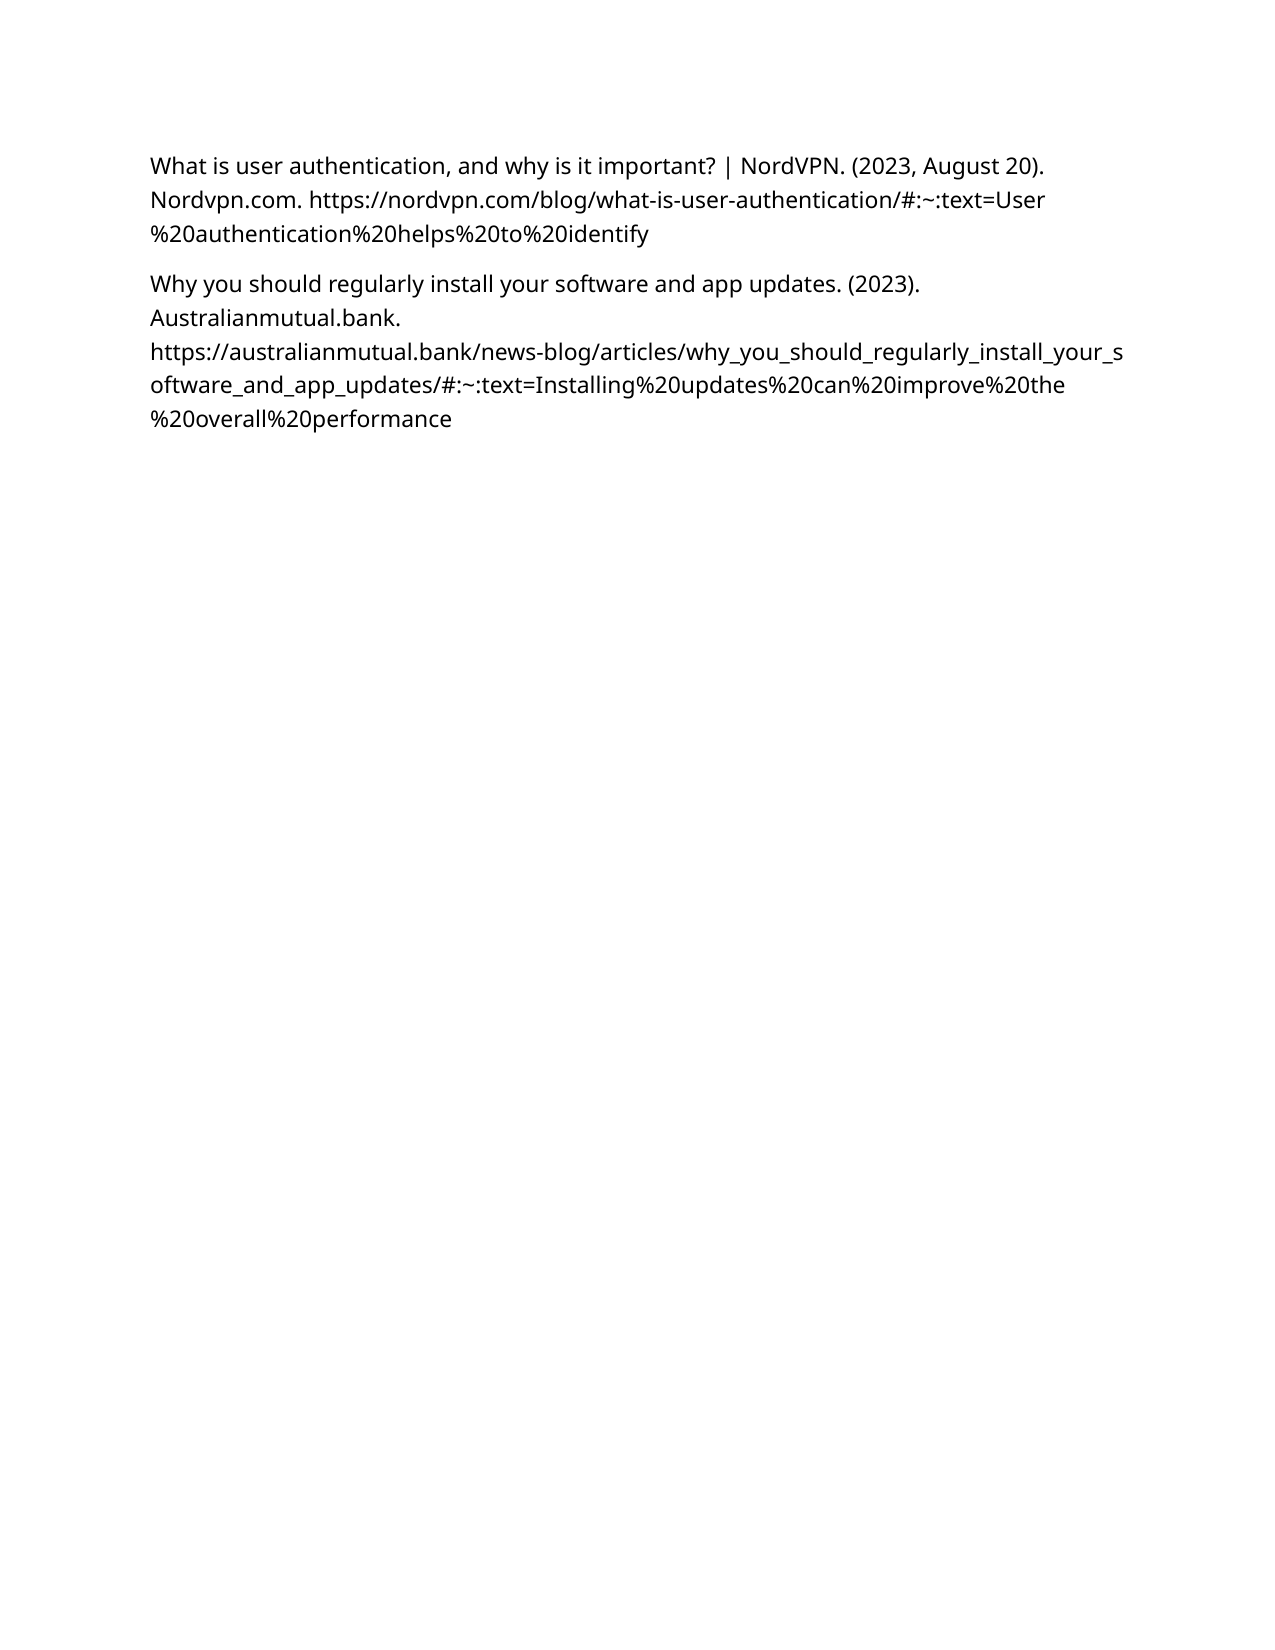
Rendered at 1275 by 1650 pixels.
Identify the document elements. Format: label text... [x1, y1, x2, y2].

text What is user authentication, and why is it important? | NordVPN. (2023, August 20). Nordvpn.com. https://nordvpn.com/blog/what-is-user-authentication/#:~:text=User%20authentication%20helps%20to%20identify [150, 150, 1125, 249]
text Why you should regularly install your software and app updates. (2023). Australianmutual.bank. https://australianmutual.bank/news-blog/articles/why_you_should_regularly_install_your_software_and_app_updates/#:~:text=Installing%20updates%20can%20improve%20the%20overall%20performance [150, 268, 1125, 434]
